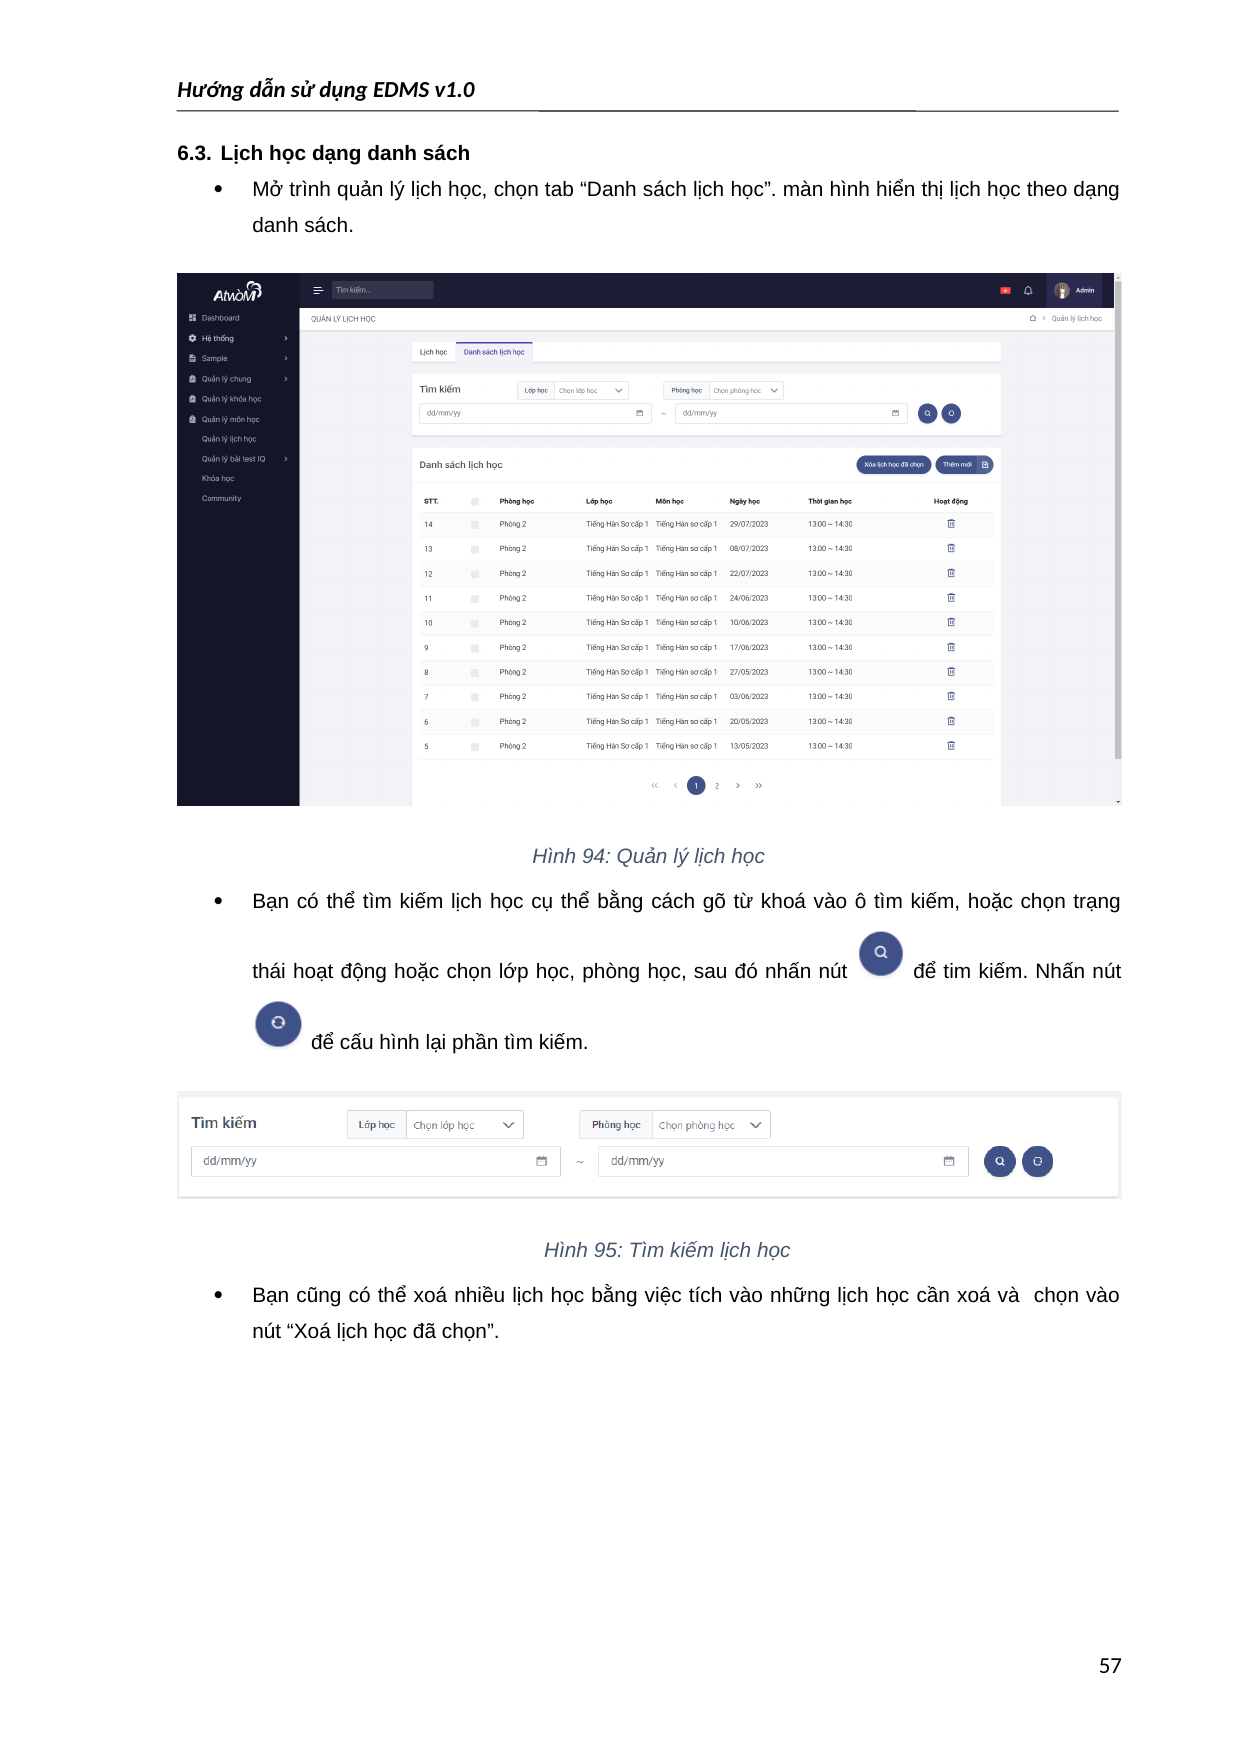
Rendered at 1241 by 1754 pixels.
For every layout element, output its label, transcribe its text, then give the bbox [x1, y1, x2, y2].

picture [177, 1091, 1122, 1199]
picture [855, 925, 906, 979]
list Bạn có thể tìm kiếm lịch học cụ thể bằng cách gõ từ khoá vào ô tìm kiếm, hoặc chọn trạng thái hoạt động hoặc chọn lớp học, phòng học, sau đó nhấn nút để tim kiếm. Nhấn nút để cấu hình lại phần tìm kiếm. [214, 889, 1122, 1054]
list Lịch học dạng danh sách [177, 141, 1122, 164]
picture [177, 273, 1122, 806]
picture [252, 996, 306, 1050]
list Mở trình quản lý lịch học, chọn tab “Danh sách lịch học”. màn hình hiển thị lịch học theo dạng danh sách. [214, 177, 1122, 237]
text Hình 6.3.1 : Quản lý lịch học [177, 844, 1122, 868]
list Bạn cũng có thể xoá nhiều lịch học bằng việc tích vào những lịch học cần xoá và chọn vào nút “Xoá lịch học đã chọn”. [214, 1283, 1122, 1343]
text Hình 6.3.2 : Tìm kiếm lịch học [214, 1238, 1122, 1262]
